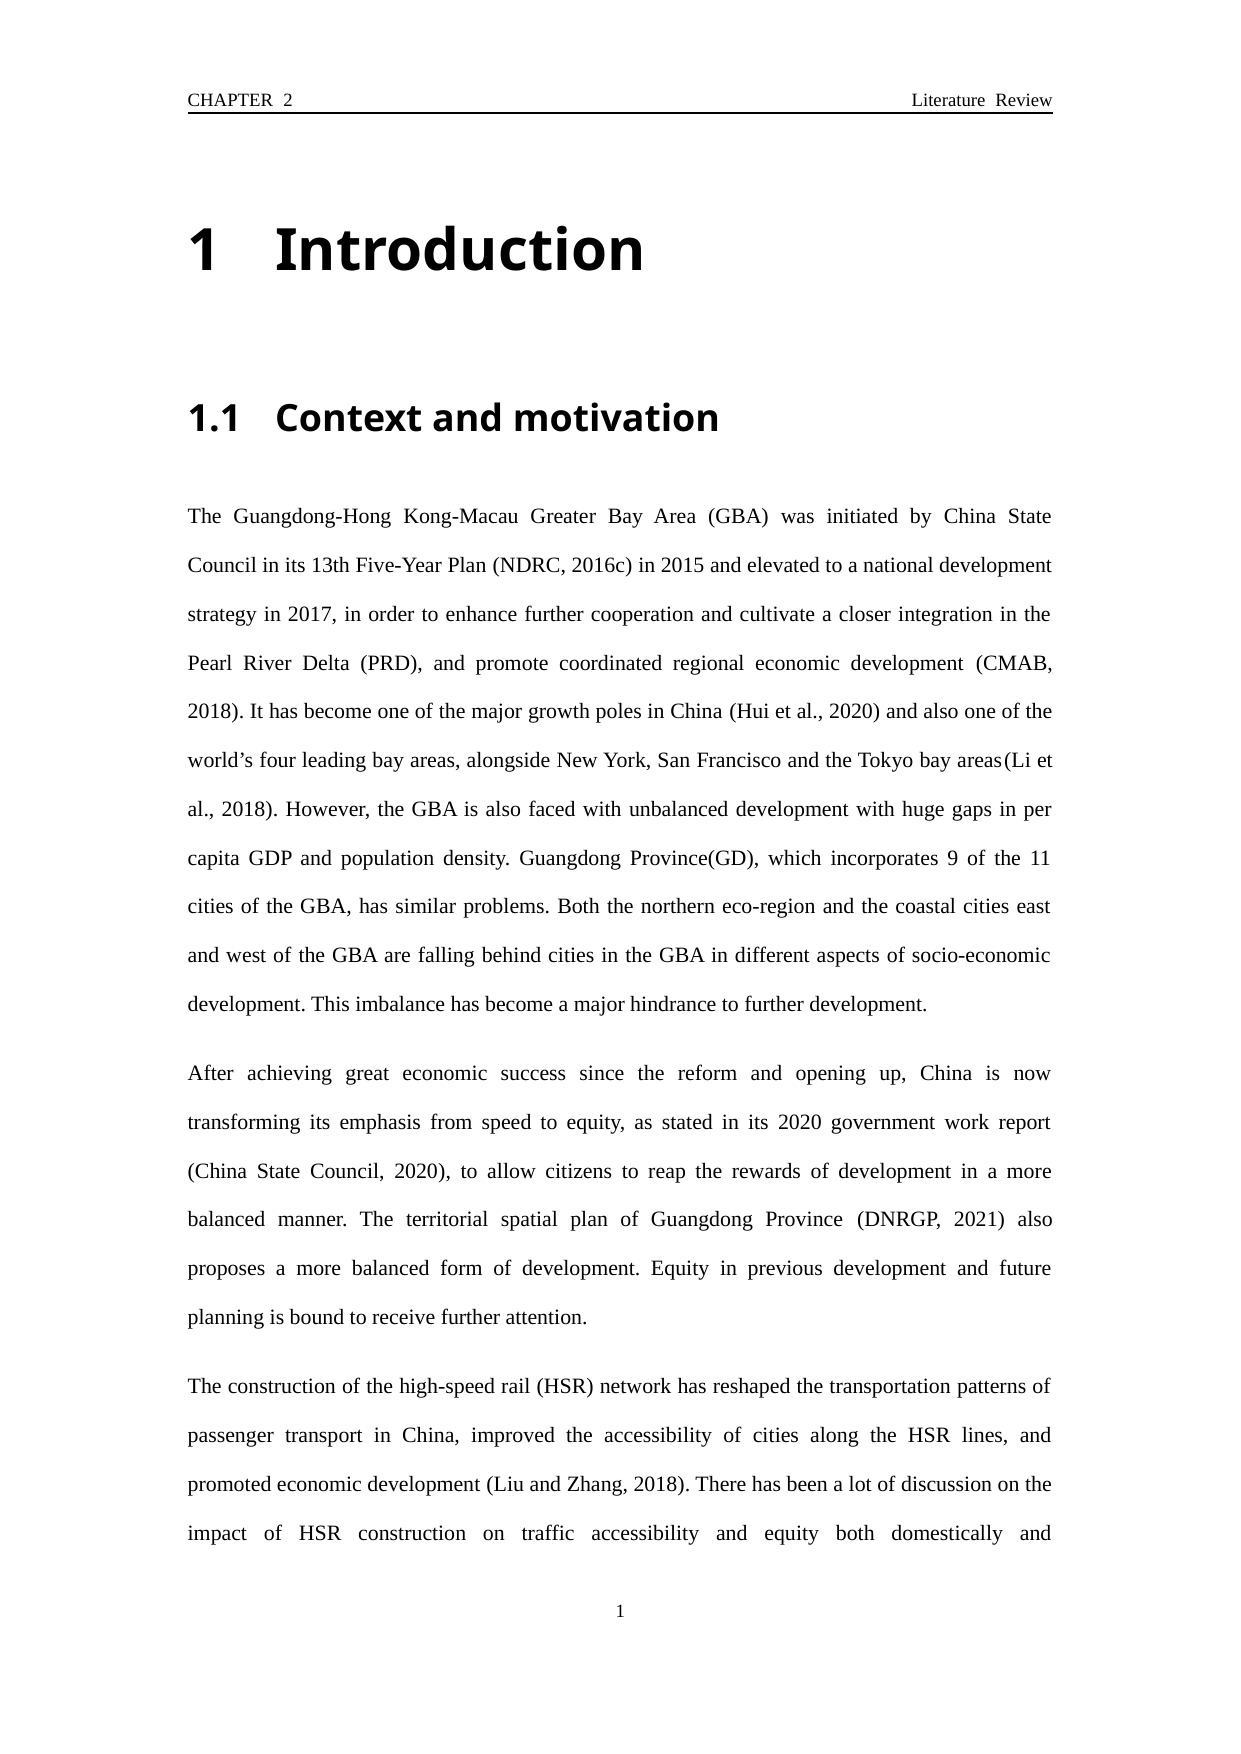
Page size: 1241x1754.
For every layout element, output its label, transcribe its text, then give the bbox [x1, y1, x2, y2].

subtitle Introduction [187, 199, 1053, 296]
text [187, 1370, 1053, 1548]
text The Guangdong-Hong Kong-Macau Greater Bay Area (GBA) was initiated by China State Council in its 13th Five-Year Plan (NDRC, 2016c) in 2015 and elevated to a national development strategy in 2017, in order to enhance further cooperation and cultivate a closer integration in the Pearl River Delta (PRD), and promote coordinated regional economic development (CMAB, 2018). It has become one of the major growth poles in China (Hui et al., 2020) and also one of the world’s four leading bay areas, alongside New York, San Francisco and the Tokyo bay areas(Li et al., 2018). However, the GBA is also faced with unbalanced development with huge gaps in per capita GDP and population density. Guangdong Province(GD), which incorporates 9 of the 11 cities of the GBA, has similar problems. Both the northern eco-region and the coastal cities east and west of the GBA are falling behind cities in the GBA in different aspects of socio-economic development. This imbalance has become a major hindrance to further development. [187, 499, 1053, 1019]
subtitle Context and motivation [187, 385, 1053, 450]
text After achieving great economic success since the reform and opening up, China is now transforming its emphasis from speed to equity, as stated in its 2020 government work report (China State Council, 2020), to allow citizens to reap the rewards of development in a more balanced manner. The territorial spatial plan of Guangdong Province (DNRGP, 2021) also proposes a more balanced form of development. Equity in previous development and future planning is bound to receive further attention. [187, 1057, 1053, 1333]
